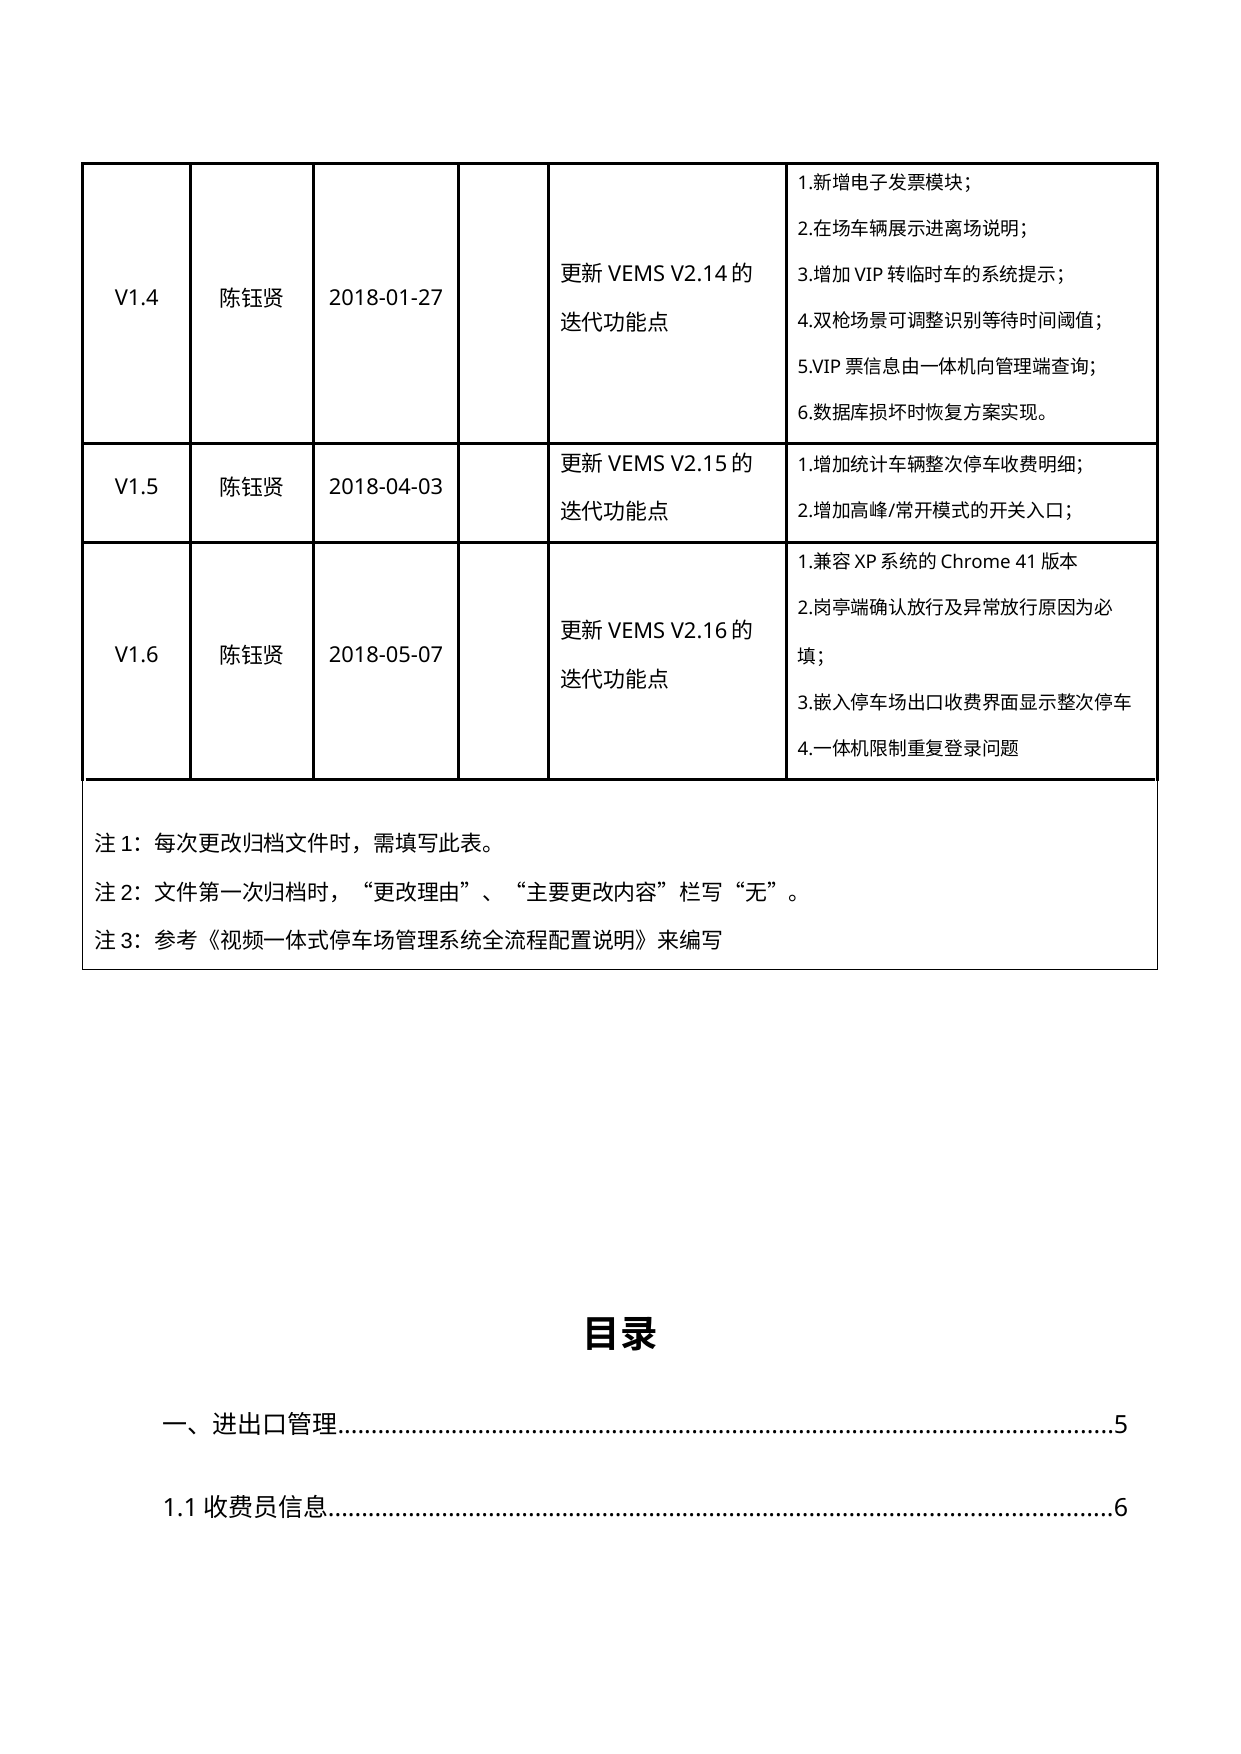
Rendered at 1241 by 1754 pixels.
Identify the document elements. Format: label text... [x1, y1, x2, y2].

table_cell V1.6 [84, 544, 189, 777]
table_cell V1.4 [84, 165, 189, 442]
table_cell 更新VEMS V2.15的迭代功能点 [550, 445, 785, 541]
table_cell 1.增加统计车辆整次停车收费明细； 2.增加高峰/常开模式的开关入口； [788, 445, 1156, 541]
table_cell 2018-01-27 [315, 165, 457, 442]
table_cell [460, 445, 547, 541]
table_cell 陈钰贤 [192, 544, 312, 777]
table_cell 2018-05-07 [315, 544, 457, 777]
table_cell 更新VEMS V2.16的迭代功能点 [550, 544, 785, 777]
text 目录 [112, 1298, 1128, 1363]
table_cell 陈钰贤 [192, 445, 312, 541]
text 一、进出口管理 5 [112, 1390, 1128, 1455]
table_cell 2018-04-03 [315, 445, 457, 541]
table_cell 1.新增电子发票模块； 2.在场车辆展示进离场说明； 3.增加VIP转临时车的系统提示； 4.双枪场景可调整识别等待时间阈值； 5.VIP票信息由一体机向管理端查询； 6.数据库损坏时恢复方案实现。 [788, 165, 1156, 442]
text 1.1收费员信息 6 [112, 1473, 1128, 1538]
table_cell 1.兼容XP系统的Chrome 41版本 2.岗亭端确认放行及异常放行原因为必填； 3.嵌入停车场出口收费界面显示整次停车 4.一体机限制重复登录问题 [788, 544, 1156, 777]
table_cell 陈钰贤 [192, 165, 312, 442]
table_cell [460, 165, 547, 442]
table_cell V1.5 [84, 445, 189, 541]
table_cell 更新VEMS V2.14的迭代功能点 [550, 165, 785, 442]
table_cell 注1：每次更改归档文件时，需填写此表。 注2：文件第一次归档时，“更改理由”、“主要更改内容”栏写“无”。 注3：参考《视频一体式停车场管理系统全流程配置说明》来编写 [83, 778, 1157, 969]
table_cell [460, 544, 547, 777]
